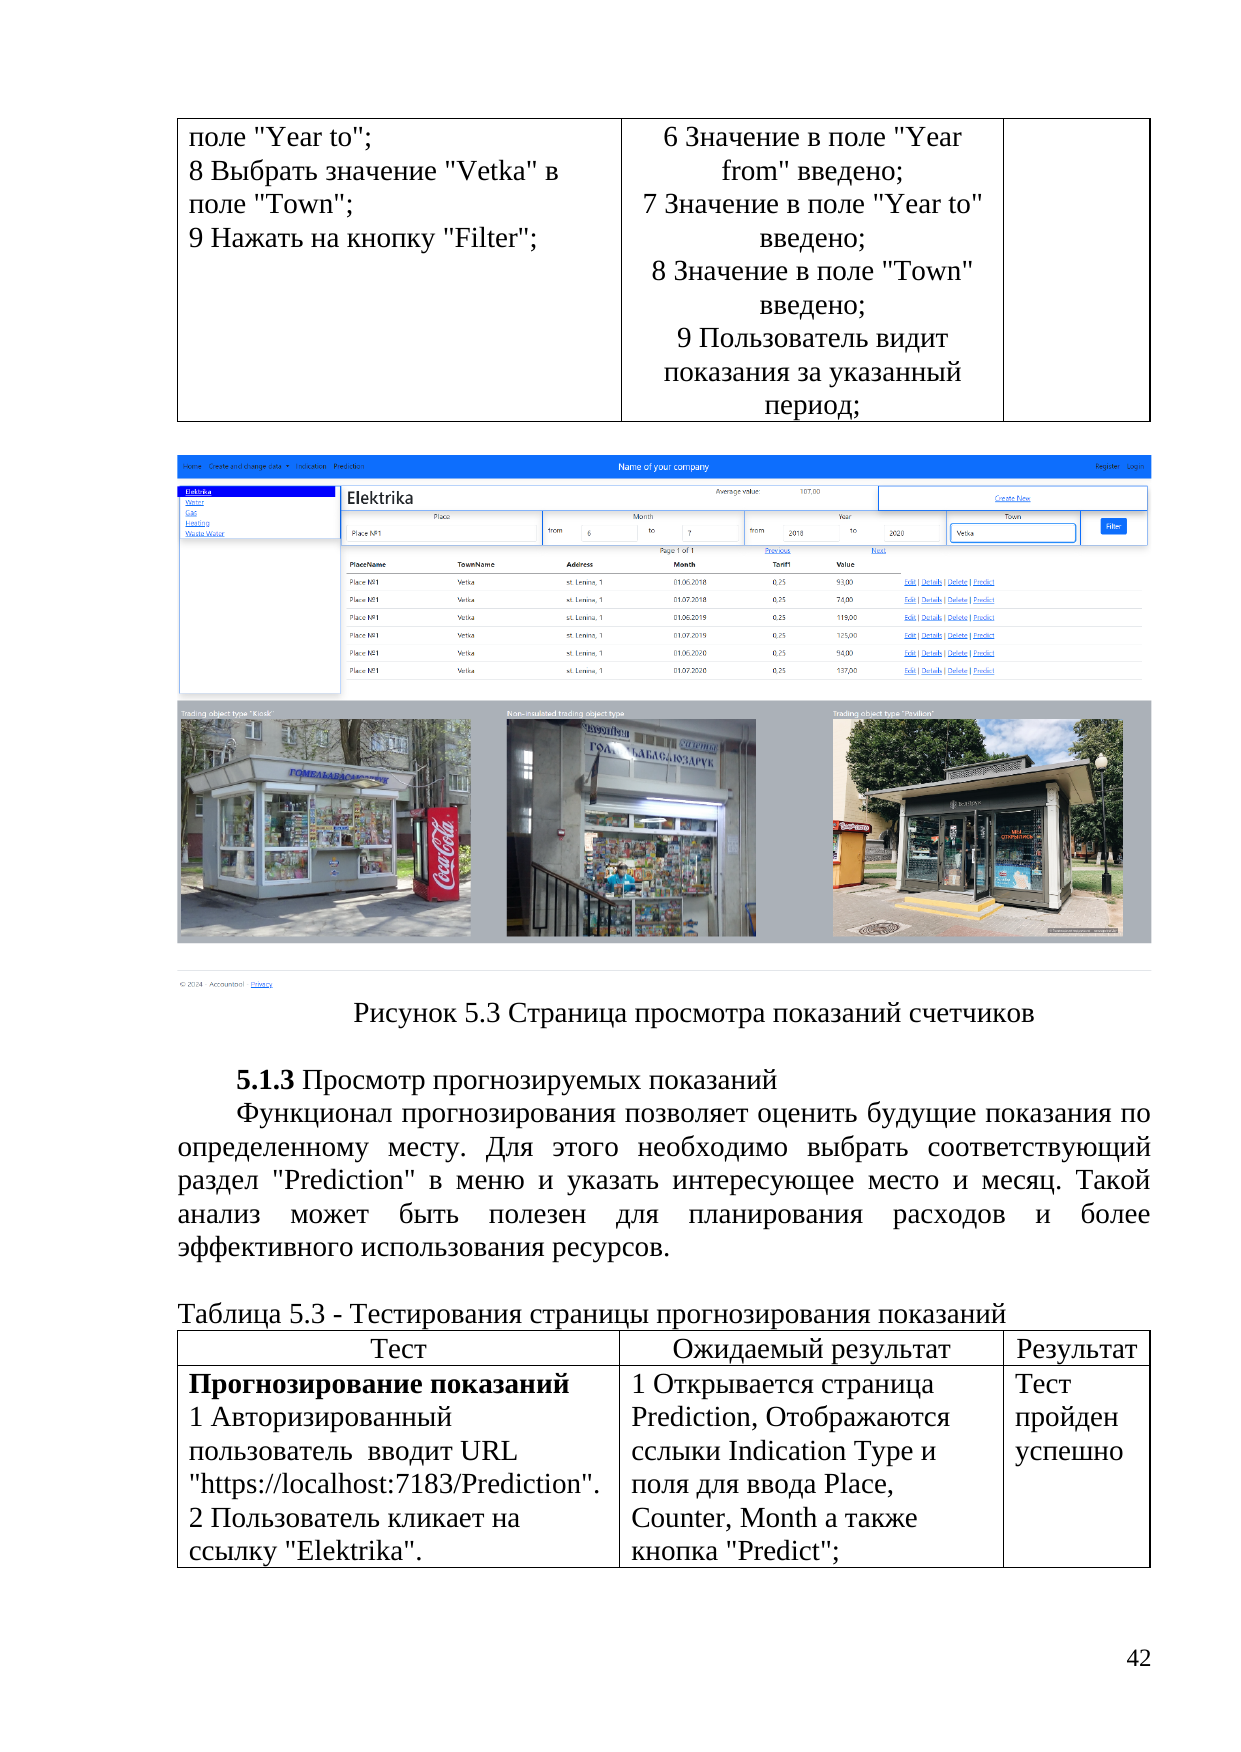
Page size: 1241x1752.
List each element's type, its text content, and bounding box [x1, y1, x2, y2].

text Таблица 5.3 - Тестирования страницы прогнозирования показаний [177, 1297, 1152, 1330]
text Рисунок 5.3 Страница просмотра показаний счетчиков [177, 995, 1152, 1028]
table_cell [1004, 1366, 1149, 1567]
table_header Тест [178, 1331, 619, 1365]
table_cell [1004, 119, 1149, 421]
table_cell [622, 119, 1003, 421]
text 5.1.3 Просмотр прогнозируемых показаний [177, 1062, 1152, 1095]
table_header Результат [1004, 1331, 1149, 1365]
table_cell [620, 1366, 1003, 1567]
text Функционал прогнозирования позволяет оценить будущие показания по определенному месту. Для этого необходимо выбрать соответствующий раздел "Prediction" в меню и указать интересующее место и месяц. Такой анализ может быть полезен для планирования расходов и более эффективного использования ресурсов. [177, 1095, 1152, 1263]
picture [177, 455, 1152, 995]
table_header Ожидаемый результат [620, 1331, 1003, 1365]
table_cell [178, 119, 621, 421]
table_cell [178, 1366, 619, 1567]
